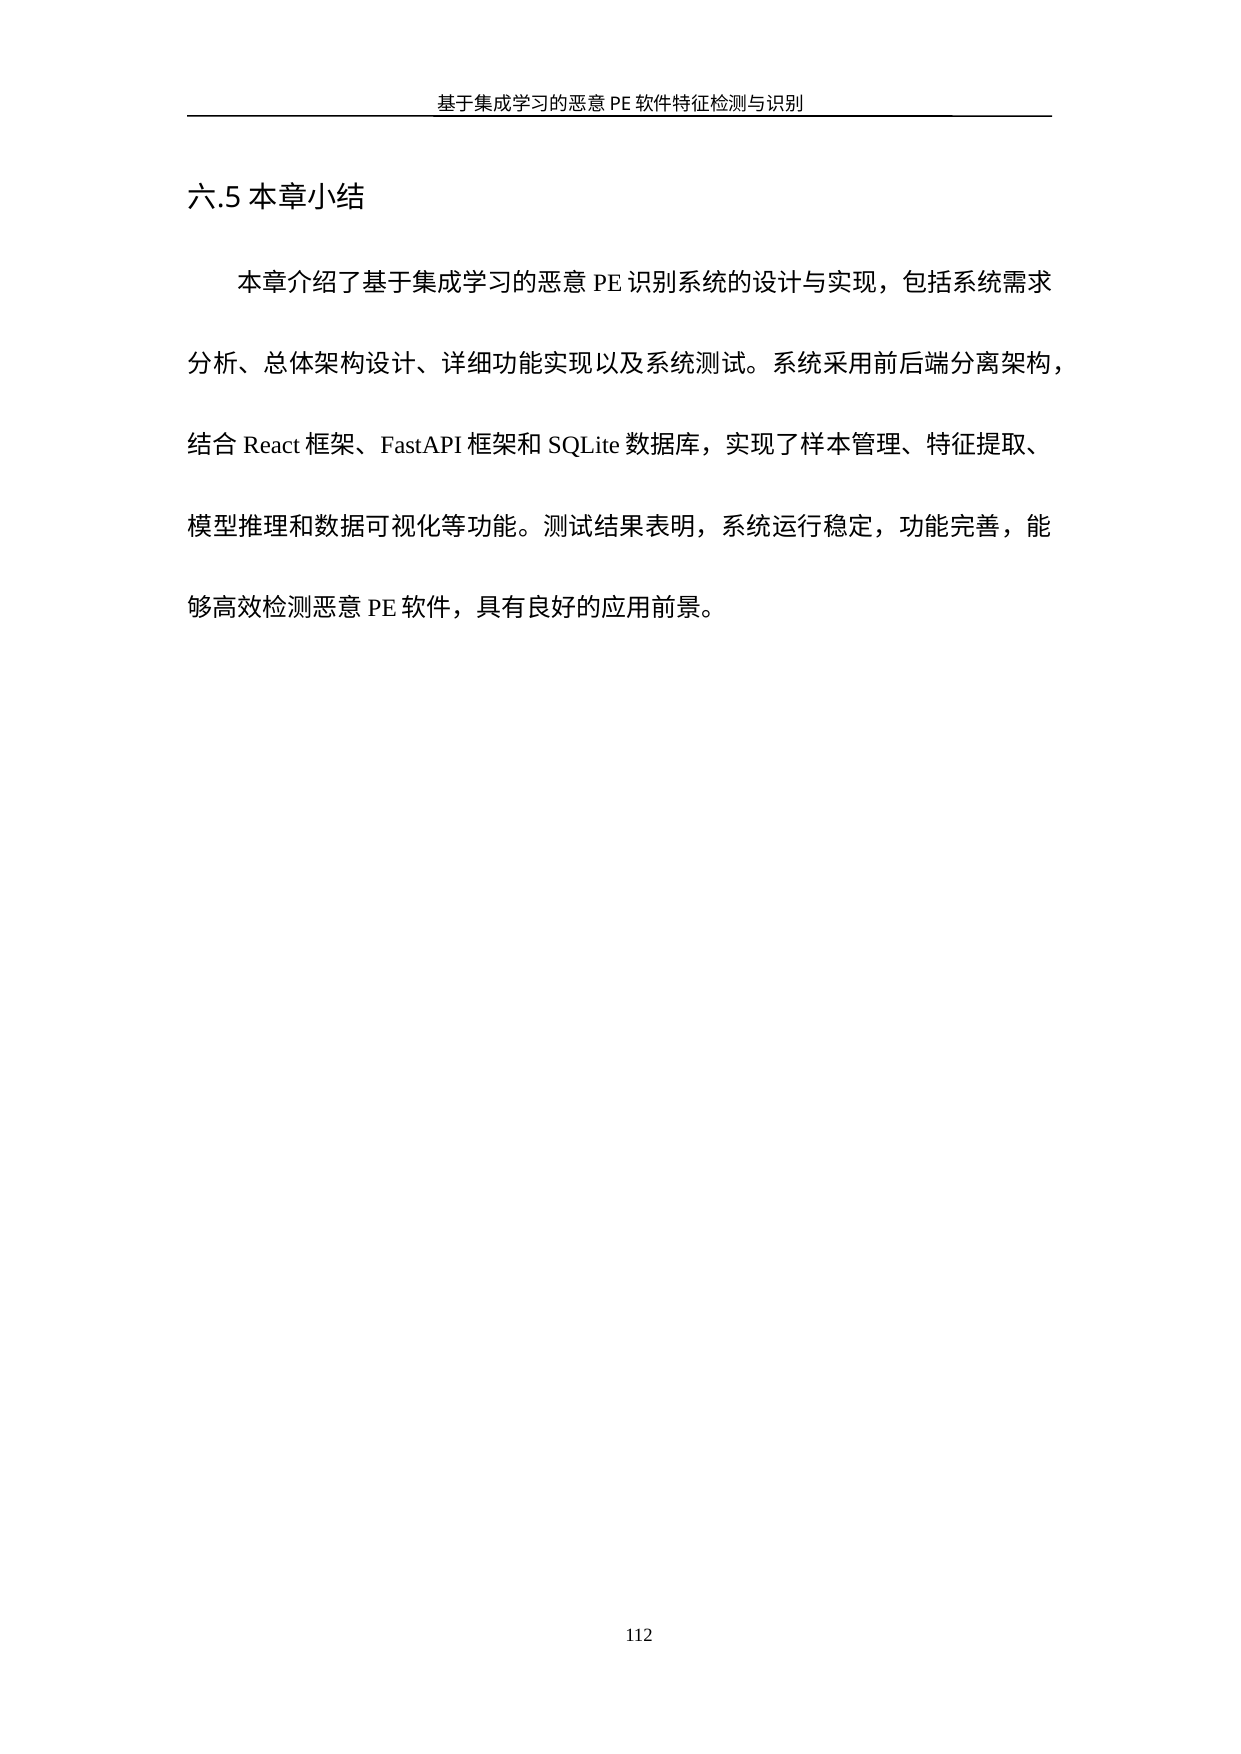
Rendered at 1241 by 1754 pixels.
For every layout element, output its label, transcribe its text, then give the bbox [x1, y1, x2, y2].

subtitle 本章小结 [187, 162, 1053, 227]
text 本章介绍了基于集成学习的恶意PE识别系统的设计与实现，包括系统需求分析、总体架构设计、详细功能实现以及系统测试。系统采用前后端分离架构，结合React框架、FastAPI框架和SQLite数据库，实现了样本管理、特征提取、模型推理和数据可视化等功能。测试结果表明，系统运行稳定，功能完善，能够高效检测恶意PE软件，具有良好的应用前景。 [187, 248, 1053, 638]
